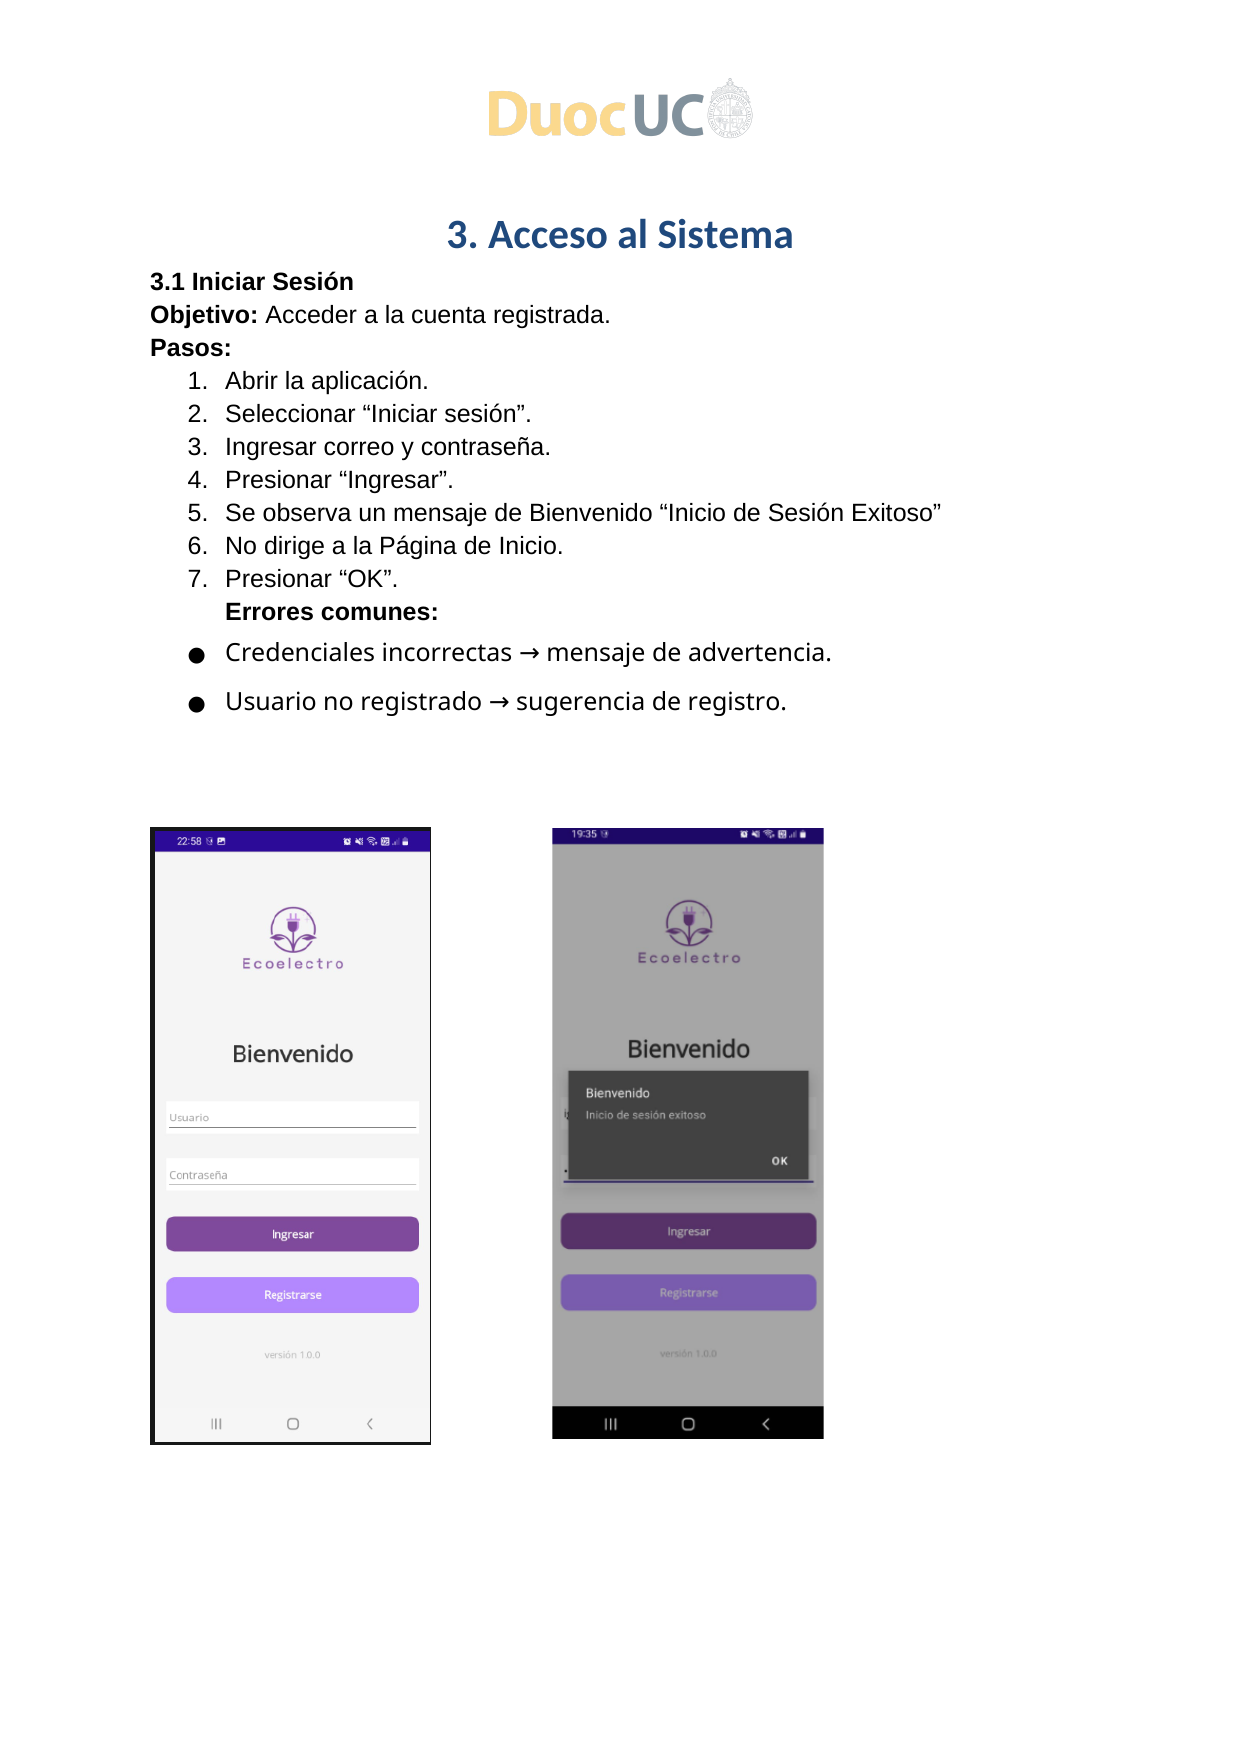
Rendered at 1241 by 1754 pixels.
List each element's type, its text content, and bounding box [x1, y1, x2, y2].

list Presionar “Ingresar”. [187, 465, 1090, 494]
picture [150, 827, 431, 1445]
list No dirige a la Página de Inicio. [187, 531, 1090, 560]
text 3.1 Iniciar Sesión [150, 267, 1090, 296]
picture [485, 75, 756, 142]
list Seleccionar “Iniciar sesión”. [187, 399, 1090, 428]
text Objetivo: Acceder a la cuenta registrada. Pasos: [150, 300, 1090, 362]
subtitle 3. Acceso al Sistema [150, 208, 1090, 259]
picture [552, 828, 824, 1439]
list Presionar “OK”. Errores comunes: [187, 564, 1090, 626]
list Se observa un mensaje de Bienvenido “Inicio de Sesión Exitoso” [187, 498, 1090, 527]
list Abrir la aplicación. [187, 366, 1090, 395]
list Ingresar correo y contraseña. [187, 432, 1090, 461]
